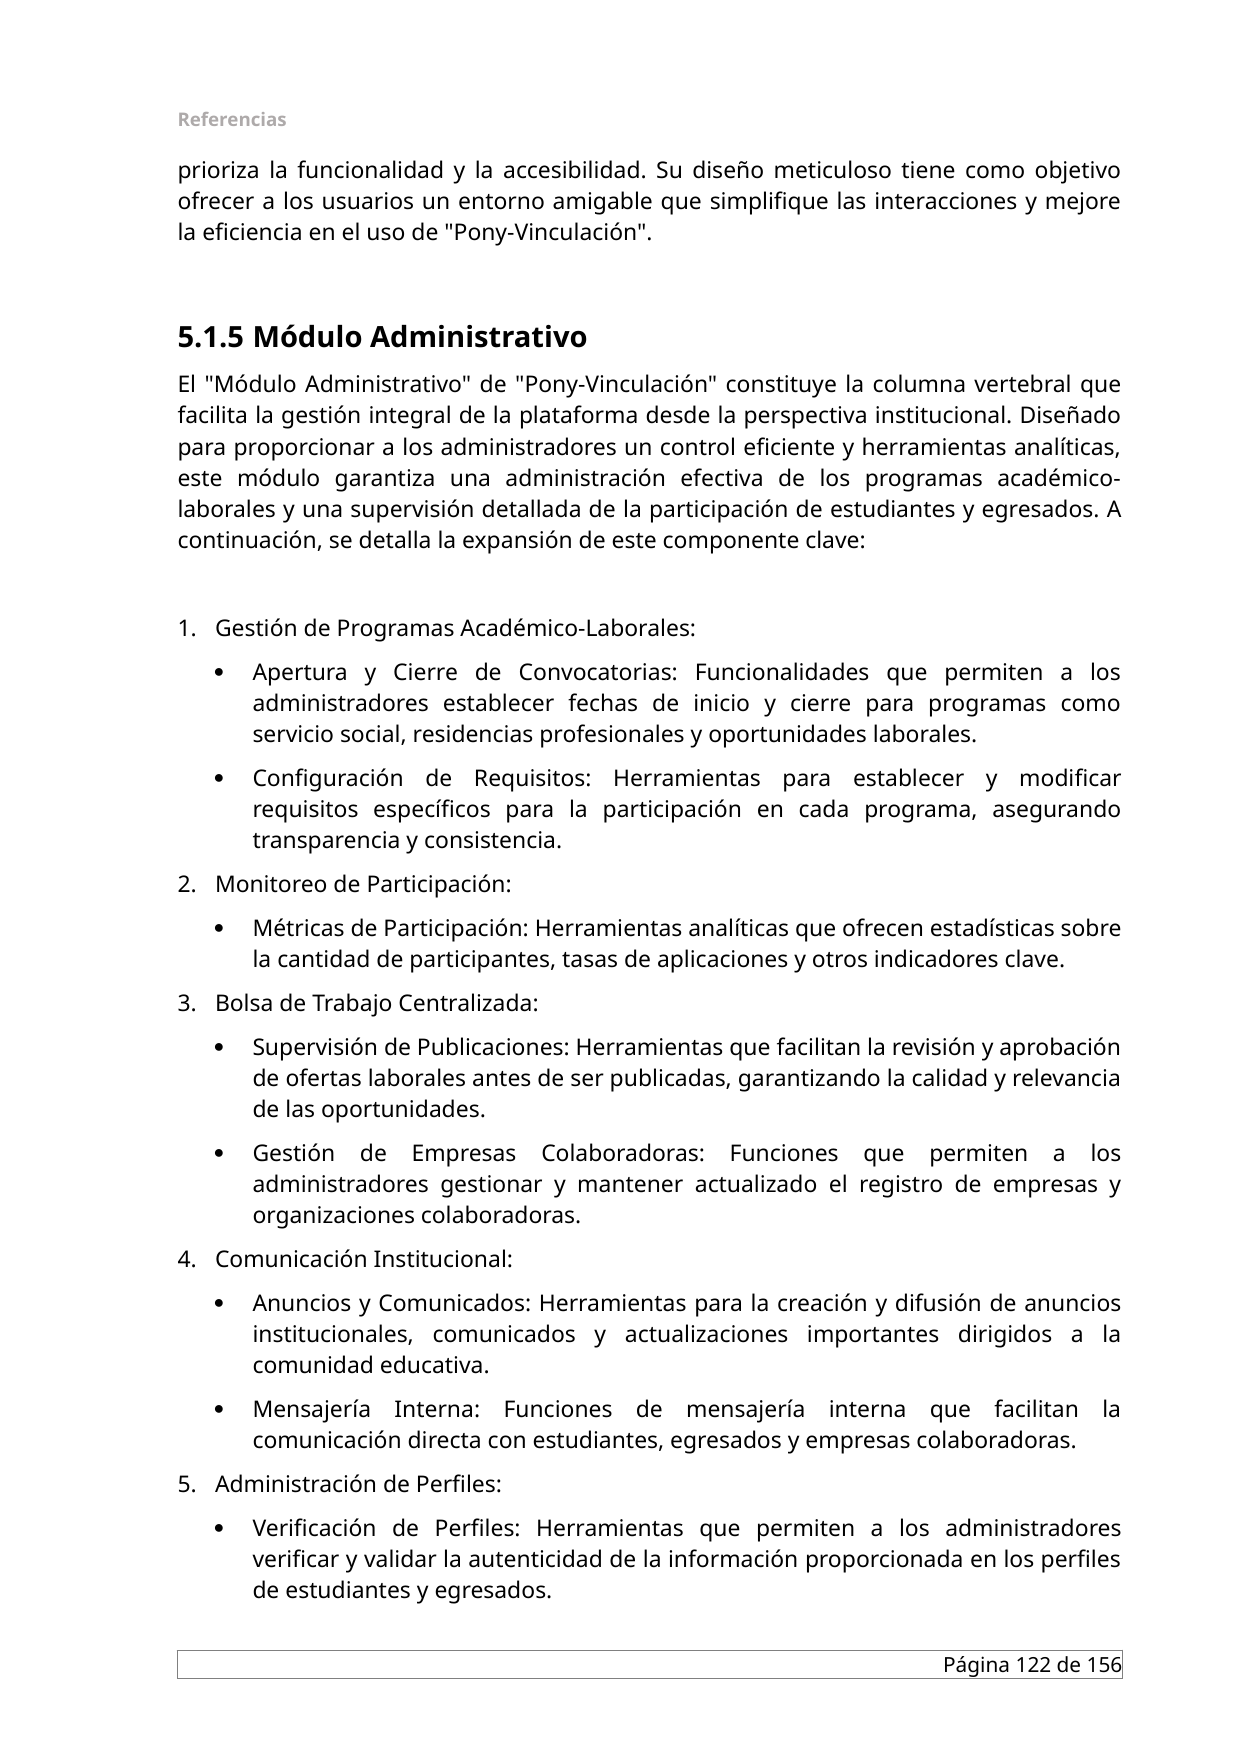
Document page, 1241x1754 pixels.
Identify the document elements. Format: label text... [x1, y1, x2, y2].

list Comunicación Institucional: [177, 1243, 1122, 1274]
text El "Módulo Administrativo" de "Pony-Vinculación" constituye la columna vertebral que facilita la gestión integral de la plataforma desde la perspectiva institucional. Diseñado para proporcionar a los administradores un control eficiente y herramientas analíticas, este módulo garantiza una administración efectiva de los programas académico-laborales y una supervisión detallada de la participación de estudiantes y egresados. A continuación, se detalla la expansión de este componente clave: [177, 368, 1122, 556]
list Bolsa de Trabajo Centralizada: [177, 987, 1122, 1018]
list Gestión de Programas Académico-Laborales: [177, 612, 1122, 643]
list Apertura y Cierre de Convocatorias: Funcionalidades que permiten a los administradores establecer fechas de inicio y cierre para programas como servicio social, residencias profesionales y oportunidades laborales. [215, 656, 1122, 749]
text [177, 153, 1122, 247]
list Monitoreo de Participación: [177, 868, 1122, 899]
list Gestión de Empresas Colaboradoras: Funciones que permiten a los administradores gestionar y mantener actualizado el registro de empresas y organizaciones colaboradoras. [215, 1137, 1122, 1231]
list Métricas de Participación: Herramientas analíticas que ofrecen estadísticas sobre la cantidad de participantes, tasas de aplicaciones y otros indicadores clave. [215, 912, 1122, 974]
list Administración de Perfiles: [177, 1468, 1122, 1499]
list Supervisión de Publicaciones: Herramientas que facilitan la revisión y aprobación de ofertas laborales antes de ser publicadas, garantizando la calidad y relevancia de las oportunidades. [215, 1031, 1122, 1124]
subtitle Módulo Administrativo [177, 316, 1122, 356]
list Mensajería Interna: Funciones de mensajería interna que facilitan la comunicación directa con estudiantes, egresados y empresas colaboradoras. [215, 1393, 1122, 1456]
list Verificación de Perfiles: Herramientas que permiten a los administradores verificar y validar la autenticidad de la información proporcionada en los perfiles de estudiantes y egresados. [215, 1512, 1122, 1606]
list Anuncios y Comunicados: Herramientas para la creación y difusión de anuncios institucionales, comunicados y actualizaciones importantes dirigidos a la comunidad educativa. [215, 1287, 1122, 1381]
list Configuración de Requisitos: Herramientas para establecer y modificar requisitos específicos para la participación en cada programa, asegurando transparencia y consistencia. [215, 762, 1122, 856]
